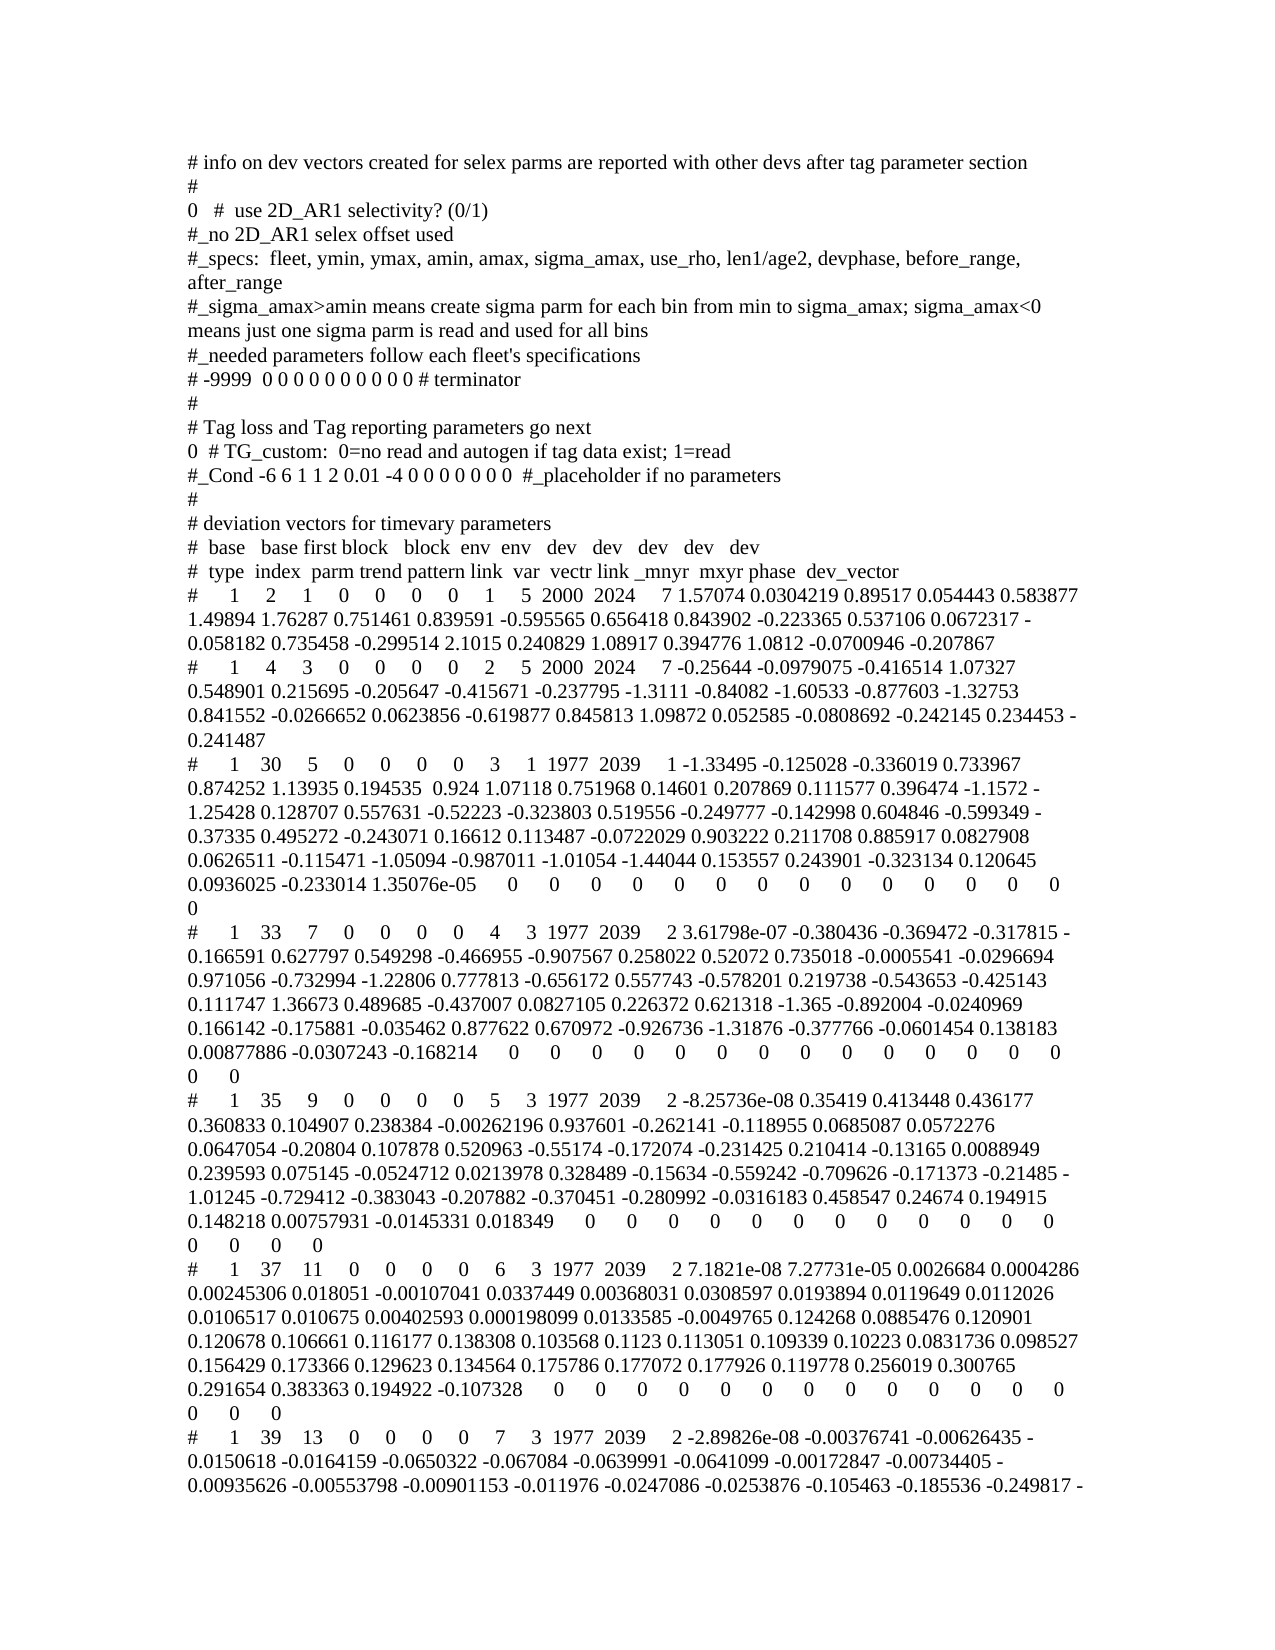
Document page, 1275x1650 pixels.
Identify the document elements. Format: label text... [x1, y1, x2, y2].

text # -9999 0 0 0 0 0 0 0 0 0 0 # terminator [187, 367, 1087, 391]
text # [187, 487, 1087, 511]
text #_no 2D_AR1 selex offset used [187, 222, 1087, 246]
text # 1 4 3 0 0 0 0 2 5 2000 2024 7 -0.25644 -0.0979075 -0.416514 1.07327 0.548901 0.215695 -0.205647 -0.415671 -0.237795 -1.3111 -0.84082 -1.60533 -0.877603 -1.32753 0.841552 -0.0266652 0.0623856 -0.619877 0.845813 1.09872 0.052585 -0.0808692 -0.242145 0.234453 -0.241487 [187, 655, 1087, 752]
text # deviation vectors for timevary parameters [187, 511, 1087, 535]
text 0 # TG_custom: 0=no read and autogen if tag data exist; 1=read [187, 439, 1087, 463]
text # Tag loss and Tag reporting parameters go next [187, 415, 1087, 439]
text #_sigma_amax>amin means create sigma parm for each bin from min to sigma_amax; sigma_amax<0 means just one sigma parm is read and used for all bins [187, 294, 1087, 342]
text # base base first block block env env dev dev dev dev dev [187, 535, 1087, 559]
text # [187, 174, 1087, 198]
text 0 # use 2D_AR1 selectivity? (0/1) [187, 198, 1087, 222]
text # 1 30 5 0 0 0 0 3 1 1977 2039 1 -1.33495 -0.125028 -0.336019 0.733967 0.874252 1.13935 0.194535 0.924 1.07118 0.751968 0.14601 0.207869 0.111577 0.396474 -1.1572 -1.25428 0.128707 0.557631 -0.52223 -0.323803 0.519556 -0.249777 -0.142998 0.604846 -0.599349 -0.37335 0.495272 -0.243071 0.16612 0.113487 -0.0722029 0.903222 0.211708 0.885917 0.0827908 0.0626511 -0.115471 -1.05094 -0.987011 -1.01054 -1.44044 0.153557 0.243901 -0.323134 0.120645 0.0936025 -0.233014 1.35076e-05 0 0 0 0 0 0 0 0 0 0 0 0 0 0 0 [187, 752, 1087, 920]
text # 1 35 9 0 0 0 0 5 3 1977 2039 2 -8.25736e-08 0.35419 0.413448 0.436177 0.360833 0.104907 0.238384 -0.00262196 0.937601 -0.262141 -0.118955 0.0685087 0.0572276 0.0647054 -0.20804 0.107878 0.520963 -0.55174 -0.172074 -0.231425 0.210414 -0.13165 0.0088949 0.239593 0.075145 -0.0524712 0.0213978 0.328489 -0.15634 -0.559242 -0.709626 -0.171373 -0.21485 -1.01245 -0.729412 -0.383043 -0.207882 -0.370451 -0.280992 -0.0316183 0.458547 0.24674 0.194915 0.148218 0.00757931 -0.0145331 0.018349 0 0 0 0 0 0 0 0 0 0 0 0 0 0 0 0 [187, 1088, 1087, 1257]
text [187, 1425, 1087, 1497]
text # 1 33 7 0 0 0 0 4 3 1977 2039 2 3.61798e-07 -0.380436 -0.369472 -0.317815 -0.166591 0.627797 0.549298 -0.466955 -0.907567 0.258022 0.52072 0.735018 -0.0005541 -0.0296694 0.971056 -0.732994 -1.22806 0.777813 -0.656172 0.557743 -0.578201 0.219738 -0.543653 -0.425143 0.111747 1.36673 0.489685 -0.437007 0.0827105 0.226372 0.621318 -1.365 -0.892004 -0.0240969 0.166142 -0.175881 -0.035462 0.877622 0.670972 -0.926736 -1.31876 -0.377766 -0.0601454 0.138183 0.00877886 -0.0307243 -0.168214 0 0 0 0 0 0 0 0 0 0 0 0 0 0 0 0 [187, 920, 1087, 1088]
text #_needed parameters follow each fleet's specifications [187, 342, 1087, 367]
text #_specs: fleet, ymin, ymax, amin, amax, sigma_amax, use_rho, len1/age2, devphase, before_range, after_range [187, 246, 1087, 294]
text # [187, 391, 1087, 415]
text # 1 37 11 0 0 0 0 6 3 1977 2039 2 7.1821e-08 7.27731e-05 0.0026684 0.0004286 0.00245306 0.018051 -0.00107041 0.0337449 0.00368031 0.0308597 0.0193894 0.0119649 0.0112026 0.0106517 0.010675 0.00402593 0.000198099 0.0133585 -0.0049765 0.124268 0.0885476 0.120901 0.120678 0.106661 0.116177 0.138308 0.103568 0.1123 0.113051 0.109339 0.10223 0.0831736 0.098527 0.156429 0.173366 0.129623 0.134564 0.175786 0.177072 0.177926 0.119778 0.256019 0.300765 0.291654 0.383363 0.194922 -0.107328 0 0 0 0 0 0 0 0 0 0 0 0 0 0 0 0 [187, 1257, 1087, 1425]
text #_Cond -6 6 1 1 2 0.01 -4 0 0 0 0 0 0 0 #_placeholder if no parameters [187, 463, 1087, 487]
text # info on dev vectors created for selex parms are reported with other devs after tag parameter section [187, 150, 1087, 174]
text # type index parm trend pattern link var vectr link _mnyr mxyr phase dev_vector [187, 559, 1087, 583]
text # 1 2 1 0 0 0 0 1 5 2000 2024 7 1.57074 0.0304219 0.89517 0.054443 0.583877 1.49894 1.76287 0.751461 0.839591 -0.595565 0.656418 0.843902 -0.223365 0.537106 0.0672317 -0.058182 0.735458 -0.299514 2.1015 0.240829 1.08917 0.394776 1.0812 -0.0700946 -0.207867 [187, 583, 1087, 655]
